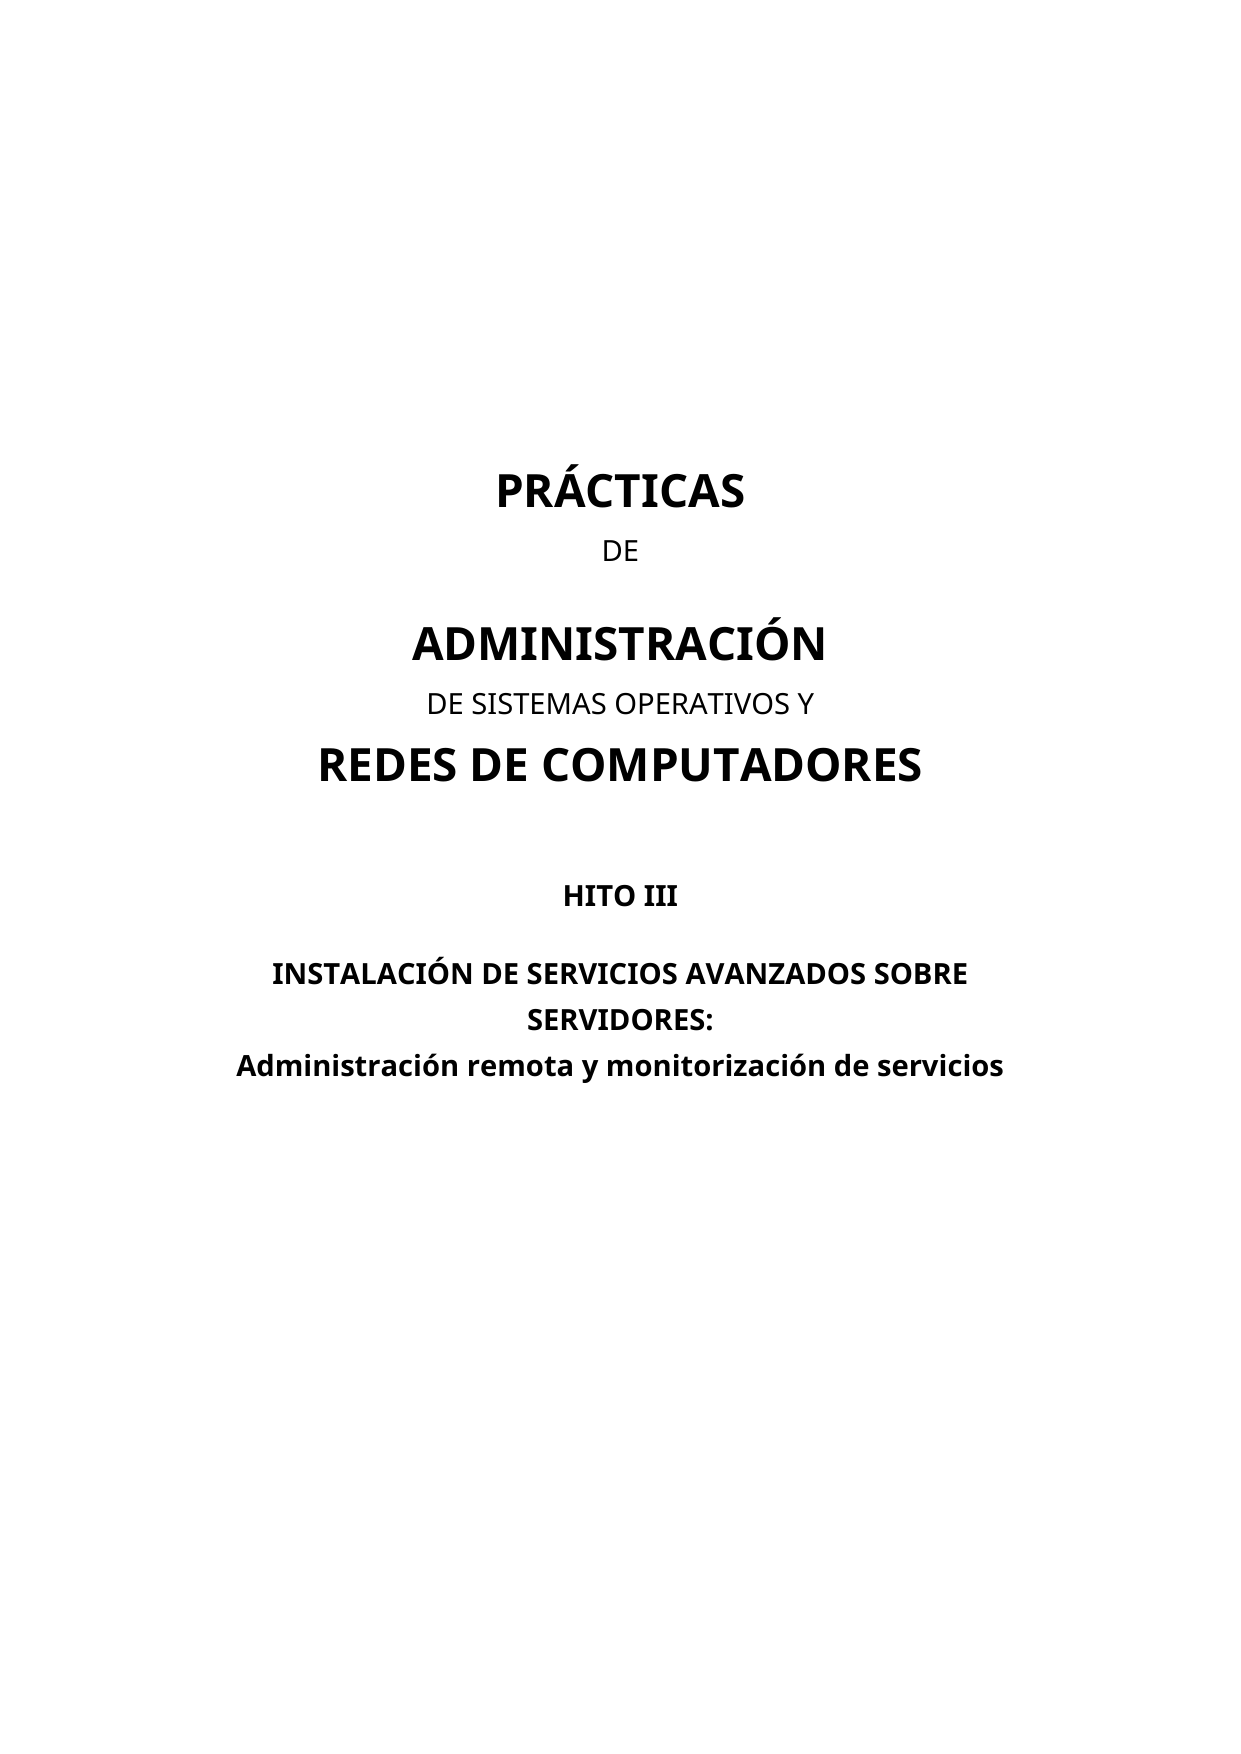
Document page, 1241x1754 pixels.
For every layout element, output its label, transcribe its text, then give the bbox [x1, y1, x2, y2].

text PRÁCTICAS [177, 458, 1063, 521]
text Administración remota y monitorización de servicios [177, 1045, 1063, 1084]
text HITO III [177, 876, 1063, 915]
text ADMINISTRACIÓN [177, 612, 1063, 674]
text REDES DE COMPUTADORES [177, 732, 1063, 794]
text DE SISTEMAS OPERATIVOS Y [177, 683, 1063, 723]
text DE [177, 530, 1063, 570]
text INSTALACIÓN DE SERVICIOS AVANZADOS SOBRE SERVIDORES: [177, 954, 1063, 1039]
